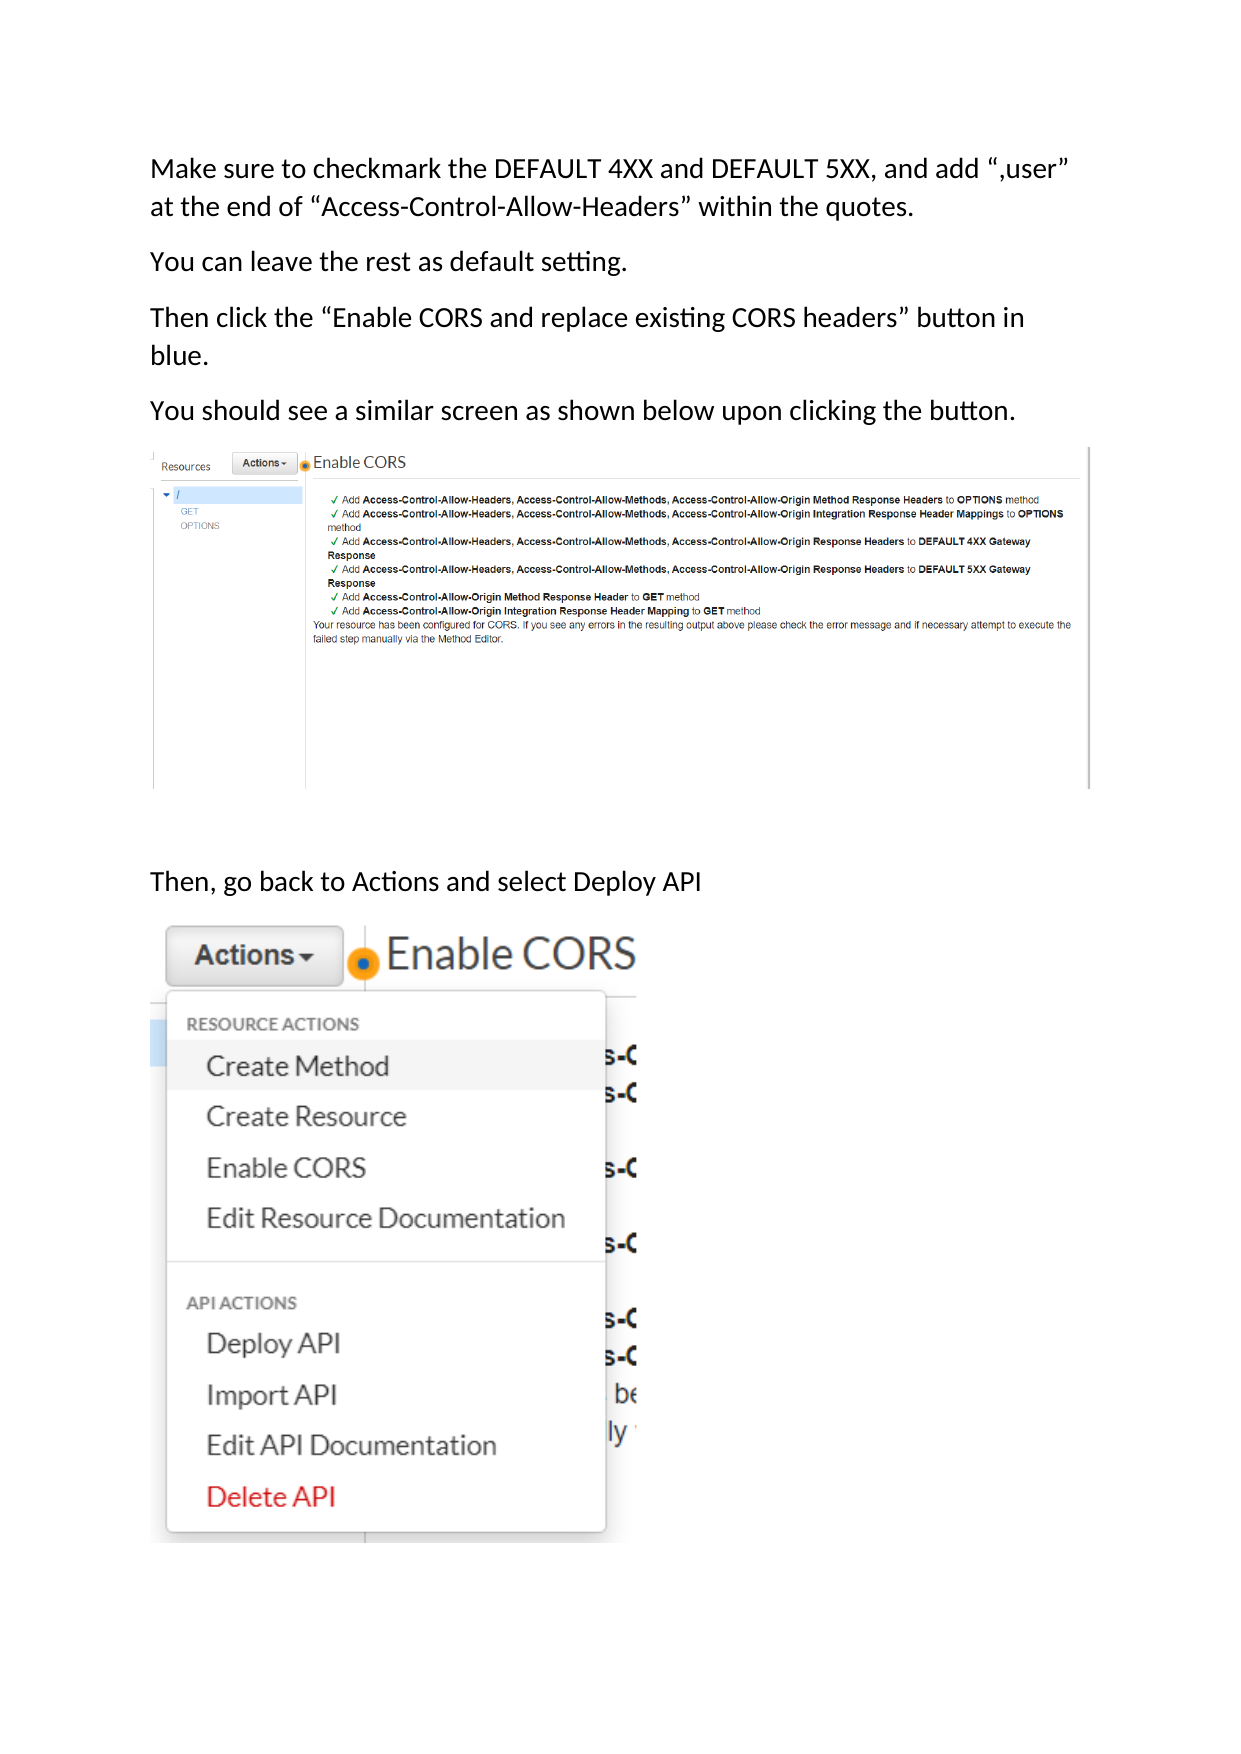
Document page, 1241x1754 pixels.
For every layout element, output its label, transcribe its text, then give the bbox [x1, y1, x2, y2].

picture [150, 918, 637, 1543]
text Then, go back to Actions and select Deploy API [150, 863, 1090, 899]
text You can leave the rest as default setting. [150, 243, 1090, 279]
text You should see a similar screen as shown below upon clicking the button. [150, 392, 1090, 428]
text Make sure to checkmark the DEFAULT 4XX and DEFAULT 5XX, and add “,user” at the end of “Access-Control-Allow-Headers” within the quotes. [150, 150, 1090, 224]
text Then click the “Enable CORS and replace existing CORS headers” button in blue. [150, 299, 1090, 373]
picture [150, 447, 1091, 789]
